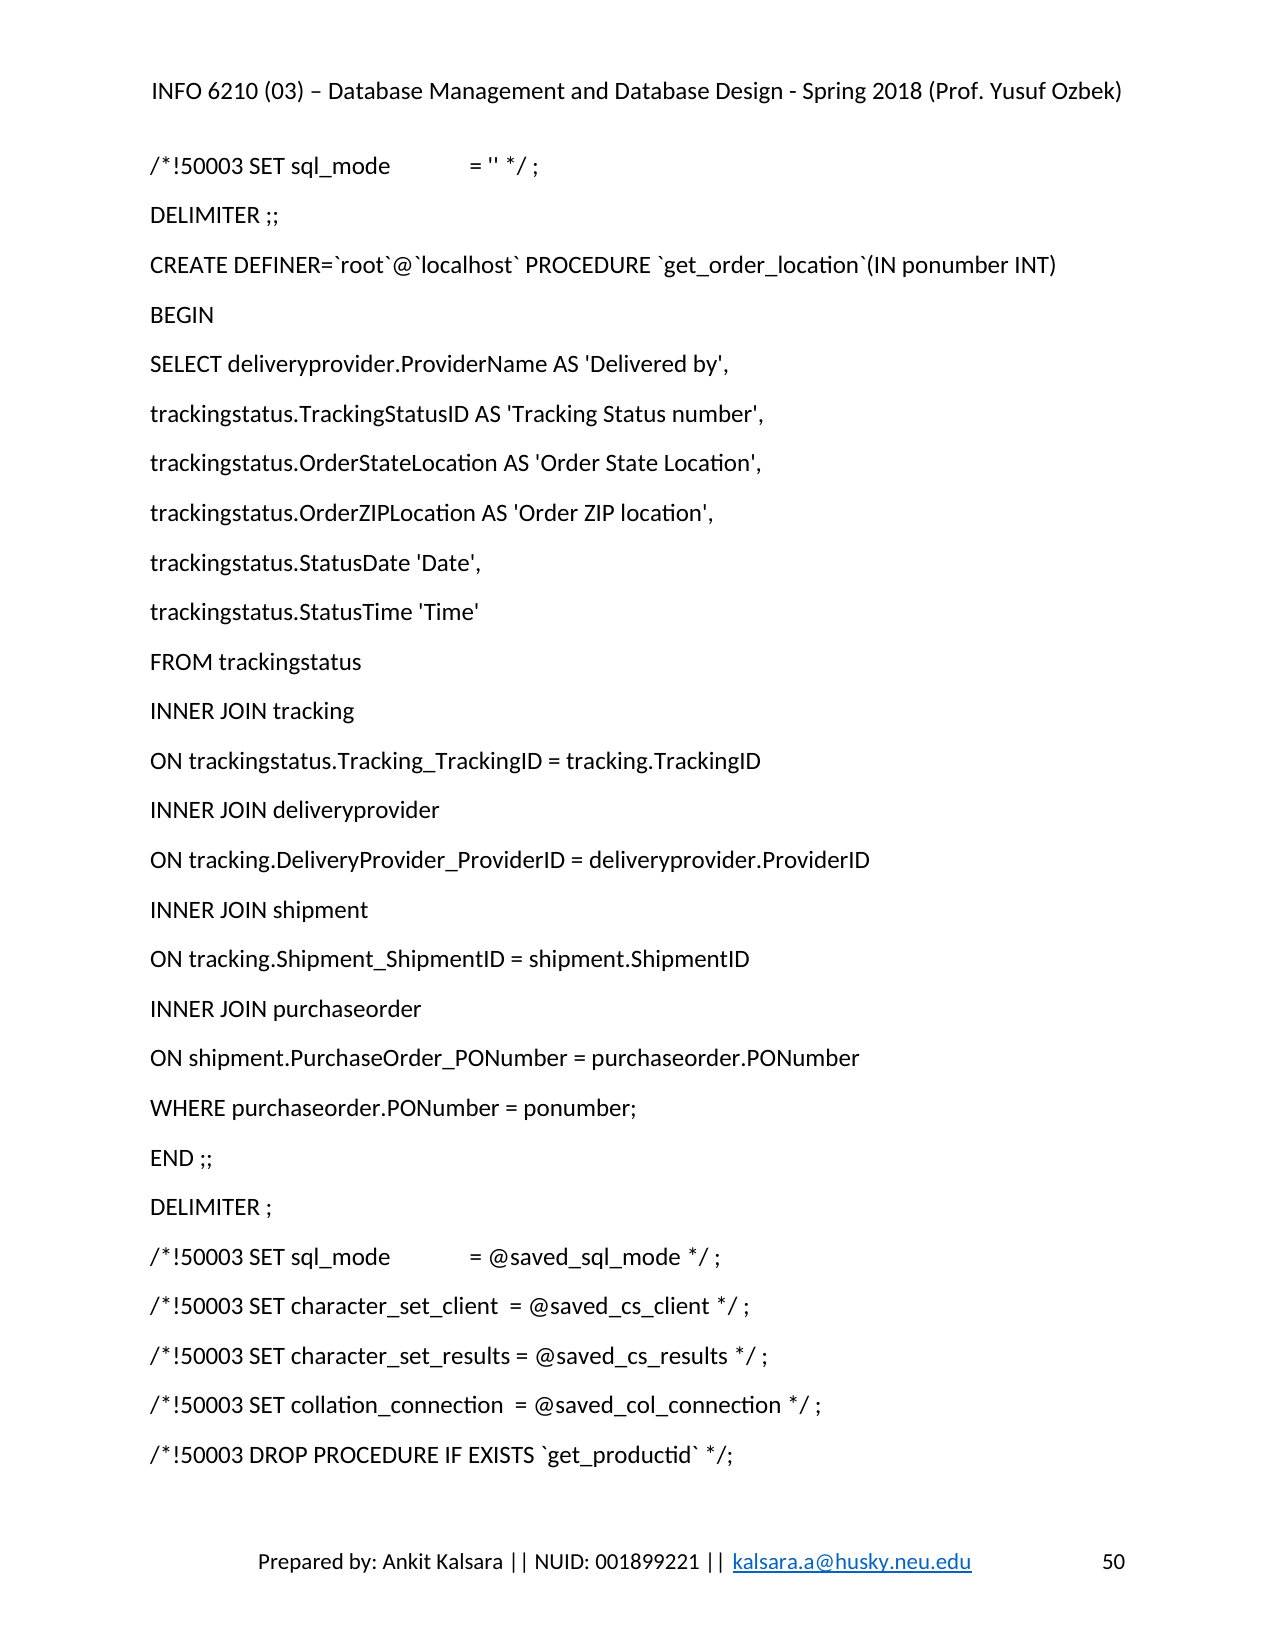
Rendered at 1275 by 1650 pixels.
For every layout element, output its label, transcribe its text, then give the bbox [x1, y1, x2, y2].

text DELIMITER ; [150, 1191, 1125, 1222]
text /*!50003 SET sql_mode = '' */ ; [150, 150, 1125, 181]
text ON trackingstatus.Tracking_TrackingID = tracking.TrackingID [150, 745, 1125, 776]
text INNER JOIN shipment [150, 894, 1125, 924]
text SELECT deliveryprovider.ProviderName AS 'Delivered by', [150, 348, 1125, 379]
text INNER JOIN purchaseorder [150, 993, 1125, 1023]
text /*!50003 SET collation_connection = @saved_col_connection */ ; [150, 1389, 1125, 1420]
text FROM trackingstatus [150, 646, 1125, 676]
text BEGIN [150, 299, 1125, 329]
text /*!50003 SET sql_mode = @saved_sql_mode */ ; [150, 1241, 1125, 1271]
text trackingstatus.OrderZIPLocation AS 'Order ZIP location', [150, 497, 1125, 528]
text /*!50003 SET character_set_client = @saved_cs_client */ ; [150, 1290, 1125, 1321]
text trackingstatus.StatusTime 'Time' [150, 596, 1125, 627]
text ON tracking.Shipment_ShipmentID = shipment.ShipmentID [150, 943, 1125, 974]
text DELIMITER ;; [150, 199, 1125, 230]
text INNER JOIN deliveryprovider [150, 794, 1125, 825]
text /*!50003 SET character_set_results = @saved_cs_results */ ; [150, 1340, 1125, 1371]
text ON tracking.DeliveryProvider_ProviderID = deliveryprovider.ProviderID [150, 844, 1125, 875]
text trackingstatus.OrderStateLocation AS 'Order State Location', [150, 447, 1125, 478]
text trackingstatus.StatusDate 'Date', [150, 547, 1125, 577]
text WHERE purchaseorder.PONumber = ponumber; [150, 1092, 1125, 1123]
text INNER JOIN tracking [150, 695, 1125, 726]
text END ;; [150, 1142, 1125, 1172]
text ON shipment.PurchaseOrder_PONumber = purchaseorder.PONumber [150, 1042, 1125, 1073]
text CREATE DEFINER=`root`@`localhost` PROCEDURE `get_order_location`(IN ponumber INT) [150, 249, 1125, 280]
text trackingstatus.TrackingStatusID AS 'Tracking Status number', [150, 398, 1125, 428]
text /*!50003 DROP PROCEDURE IF EXISTS `get_productid` */; [150, 1439, 1125, 1470]
